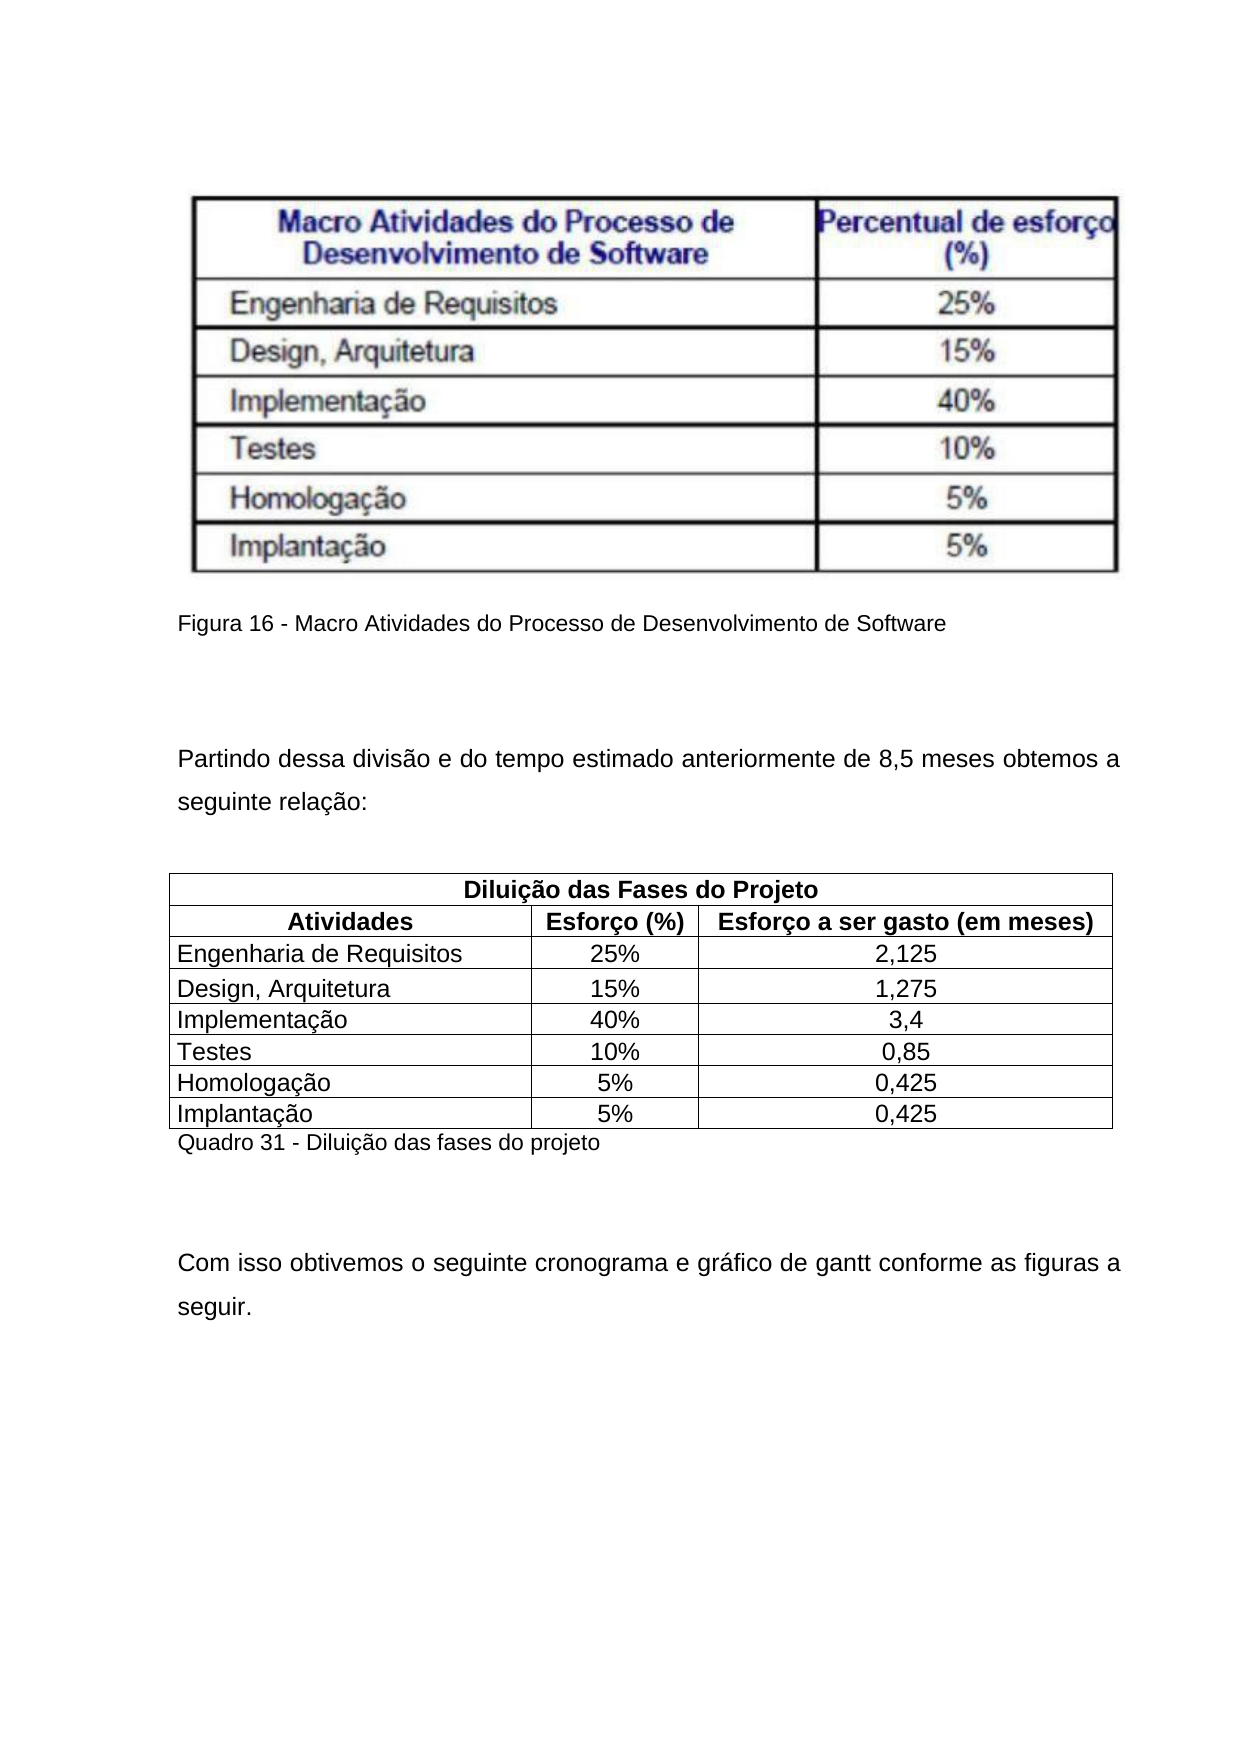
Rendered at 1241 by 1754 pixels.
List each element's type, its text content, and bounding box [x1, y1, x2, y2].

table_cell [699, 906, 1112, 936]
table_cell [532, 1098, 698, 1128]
picture [177, 177, 1141, 596]
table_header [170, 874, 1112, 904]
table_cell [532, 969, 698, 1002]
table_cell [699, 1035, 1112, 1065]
text Partindo dessa divisão e do tempo estimado anteriormente de 8,5 meses obtemos a seguinte relação: [177, 744, 1122, 816]
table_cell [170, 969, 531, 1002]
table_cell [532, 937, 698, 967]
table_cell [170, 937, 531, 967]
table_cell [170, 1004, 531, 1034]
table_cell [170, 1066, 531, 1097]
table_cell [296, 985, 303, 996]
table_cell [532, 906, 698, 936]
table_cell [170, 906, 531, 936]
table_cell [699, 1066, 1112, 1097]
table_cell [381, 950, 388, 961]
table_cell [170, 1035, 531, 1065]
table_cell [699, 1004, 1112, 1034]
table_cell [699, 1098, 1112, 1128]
text Figura 16 - Macro Atividades do Processo de Desenvolvimento de Software [177, 610, 1122, 637]
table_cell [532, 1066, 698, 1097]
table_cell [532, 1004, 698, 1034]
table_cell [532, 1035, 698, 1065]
text Com isso obtivemos o seguinte cronograma e gráfico de gantt conforme as figuras a seguir. [177, 1248, 1122, 1320]
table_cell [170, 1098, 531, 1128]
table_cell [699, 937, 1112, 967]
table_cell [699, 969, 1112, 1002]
text Quadro 31 - Diluição das fases do projeto [177, 1129, 1122, 1156]
